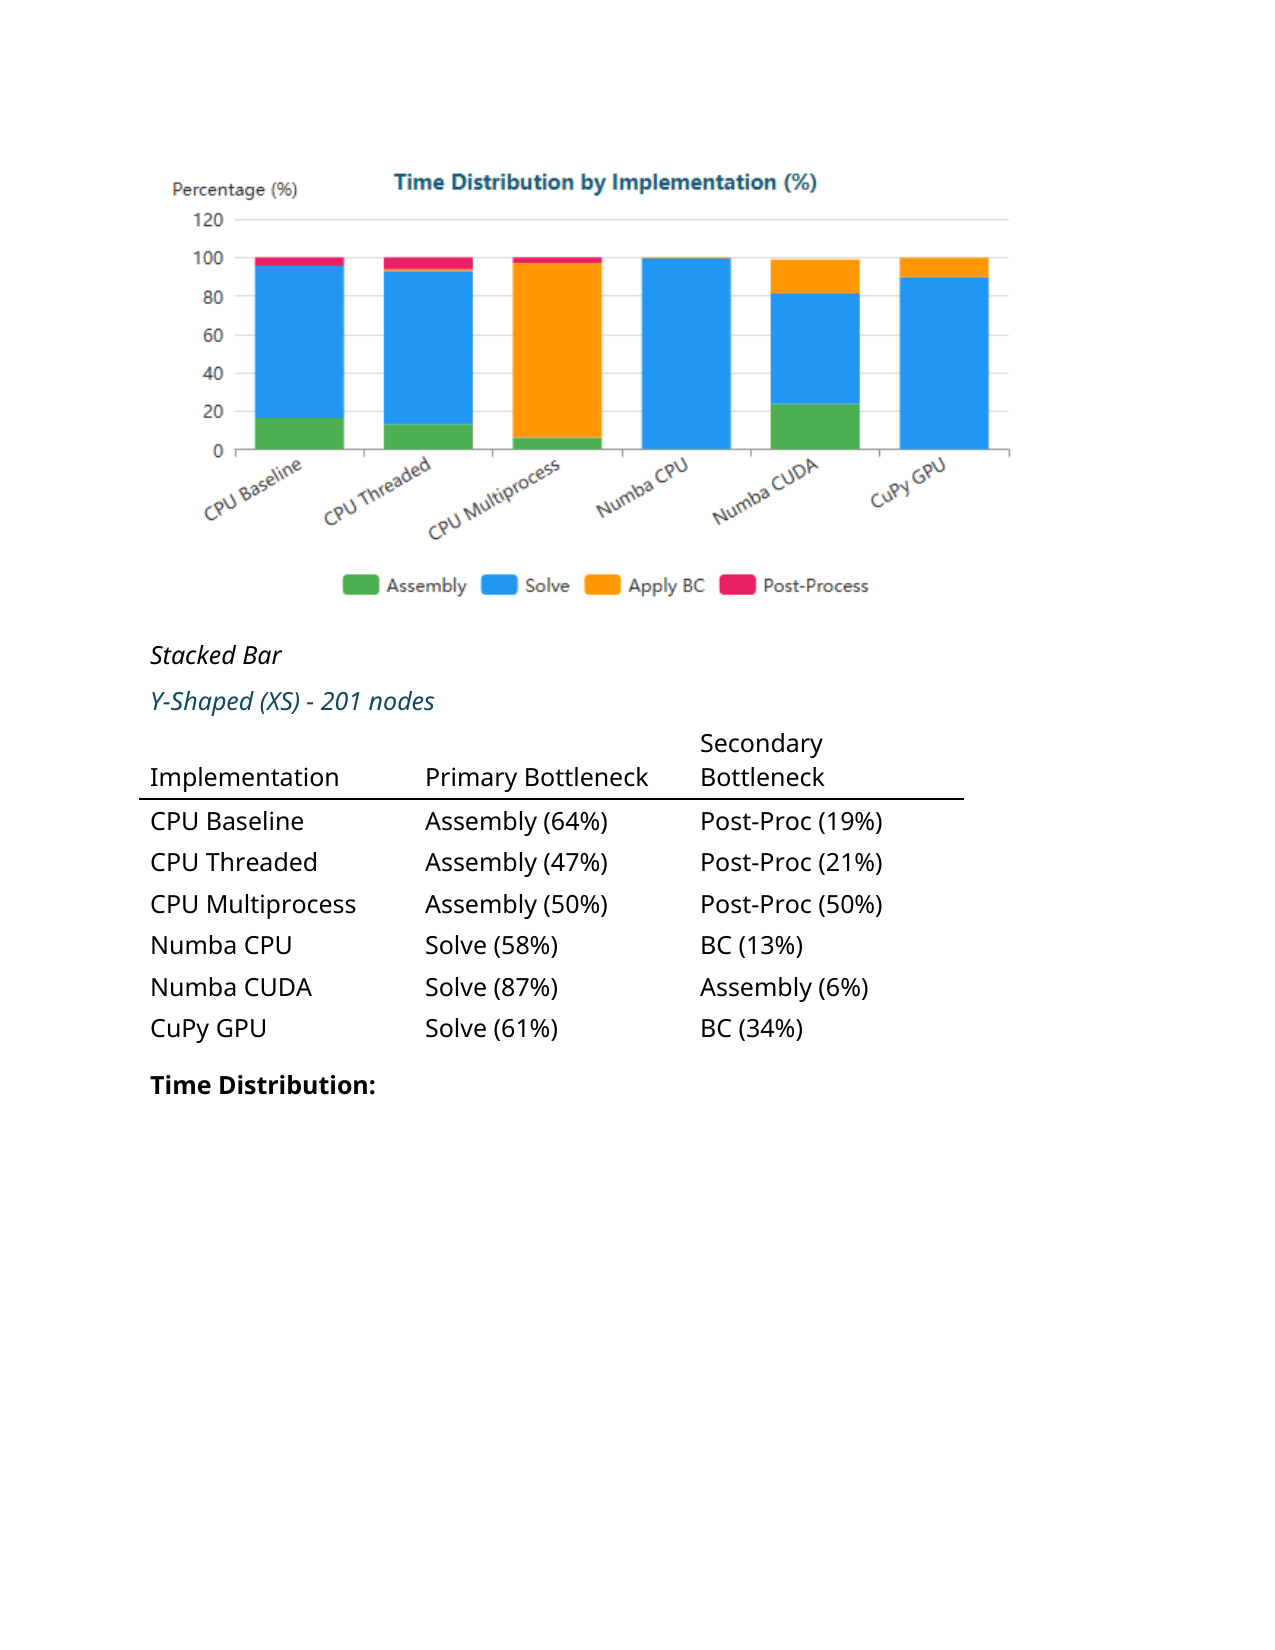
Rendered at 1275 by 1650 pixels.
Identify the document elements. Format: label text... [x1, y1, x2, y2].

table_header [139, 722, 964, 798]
text Stacked Bar [150, 637, 1125, 672]
text Time Distribution: [150, 1068, 1125, 1102]
picture [168, 150, 1044, 617]
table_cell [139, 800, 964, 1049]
subtitle Y-Shaped (XS) - 201 nodes [150, 684, 1125, 718]
